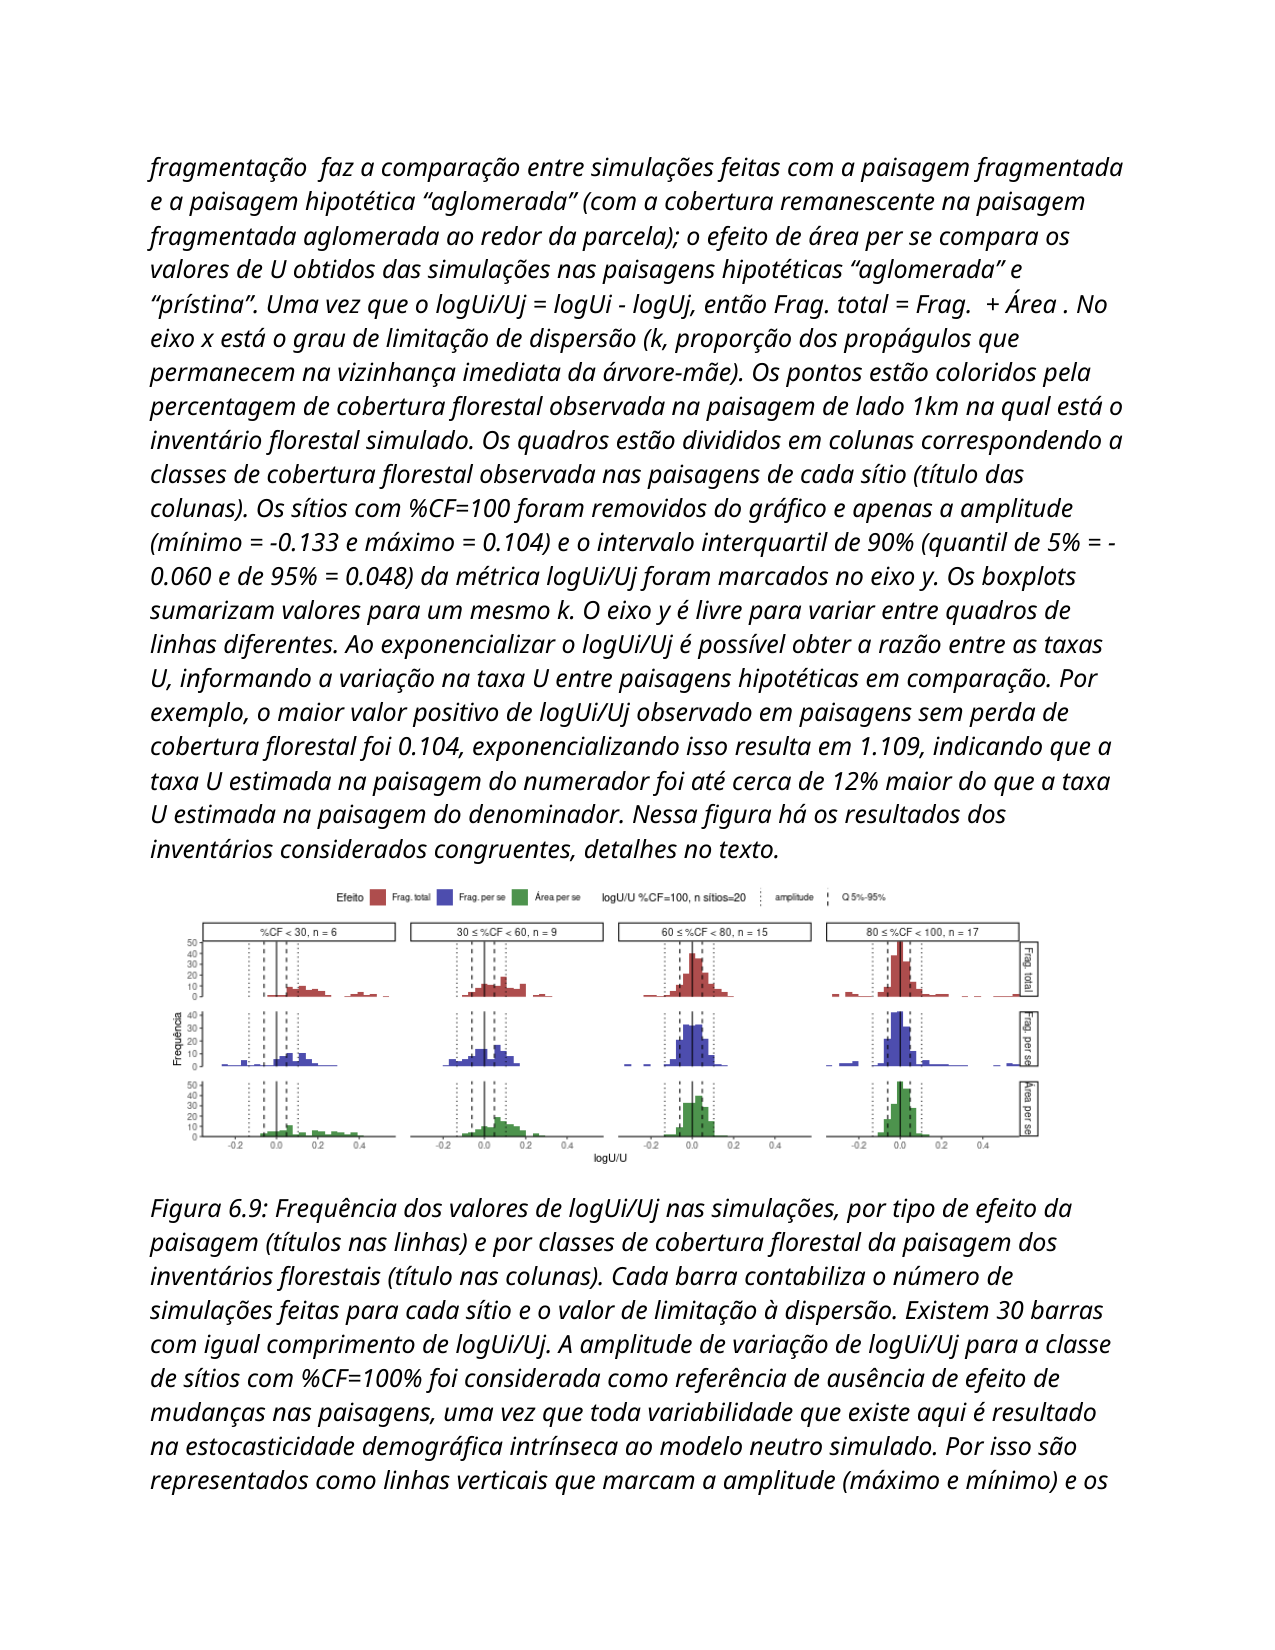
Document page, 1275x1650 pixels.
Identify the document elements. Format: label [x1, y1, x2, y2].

picture [168, 877, 1044, 1170]
text [150, 150, 1125, 865]
text [150, 1190, 1125, 1497]
